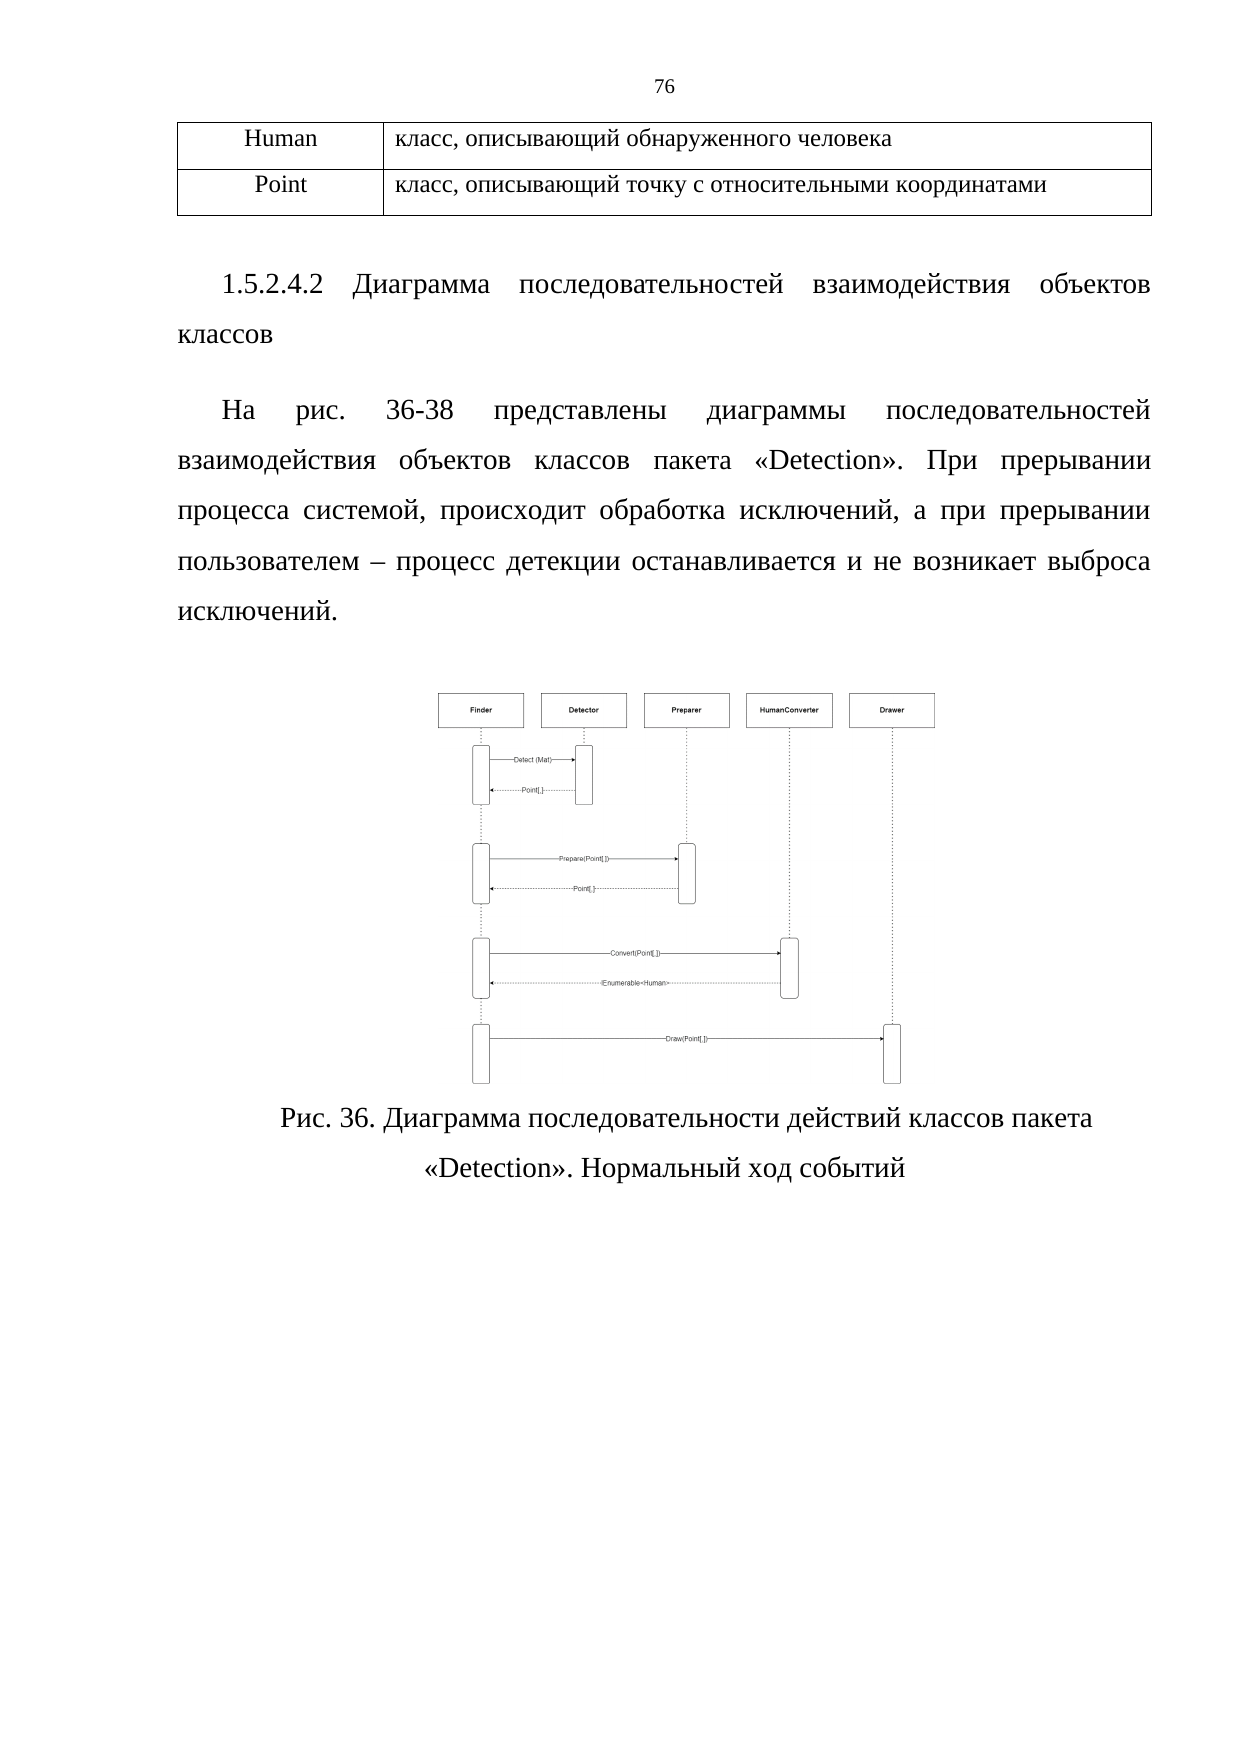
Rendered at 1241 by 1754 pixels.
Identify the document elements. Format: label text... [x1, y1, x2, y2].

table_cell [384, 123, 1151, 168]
text На рис. 36-38 представлены диаграммы последовательностей взаимодействия объектов классов пакета «Detection». При прерывании процесса системой, происходит обработка исключений, а при прерывании пользователем – процесс детекции останавливается и не возникает выброса исключений. [177, 392, 1152, 627]
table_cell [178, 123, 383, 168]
text Рис. 36. Диаграмма последовательности действий классов пакета «Detection». Нормальный ход событий [177, 1100, 1152, 1184]
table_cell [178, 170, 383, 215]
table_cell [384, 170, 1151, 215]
picture [438, 693, 935, 1084]
text 1.5.2.4.2 Диаграмма последовательностей взаимодействия объектов классов [177, 266, 1152, 350]
